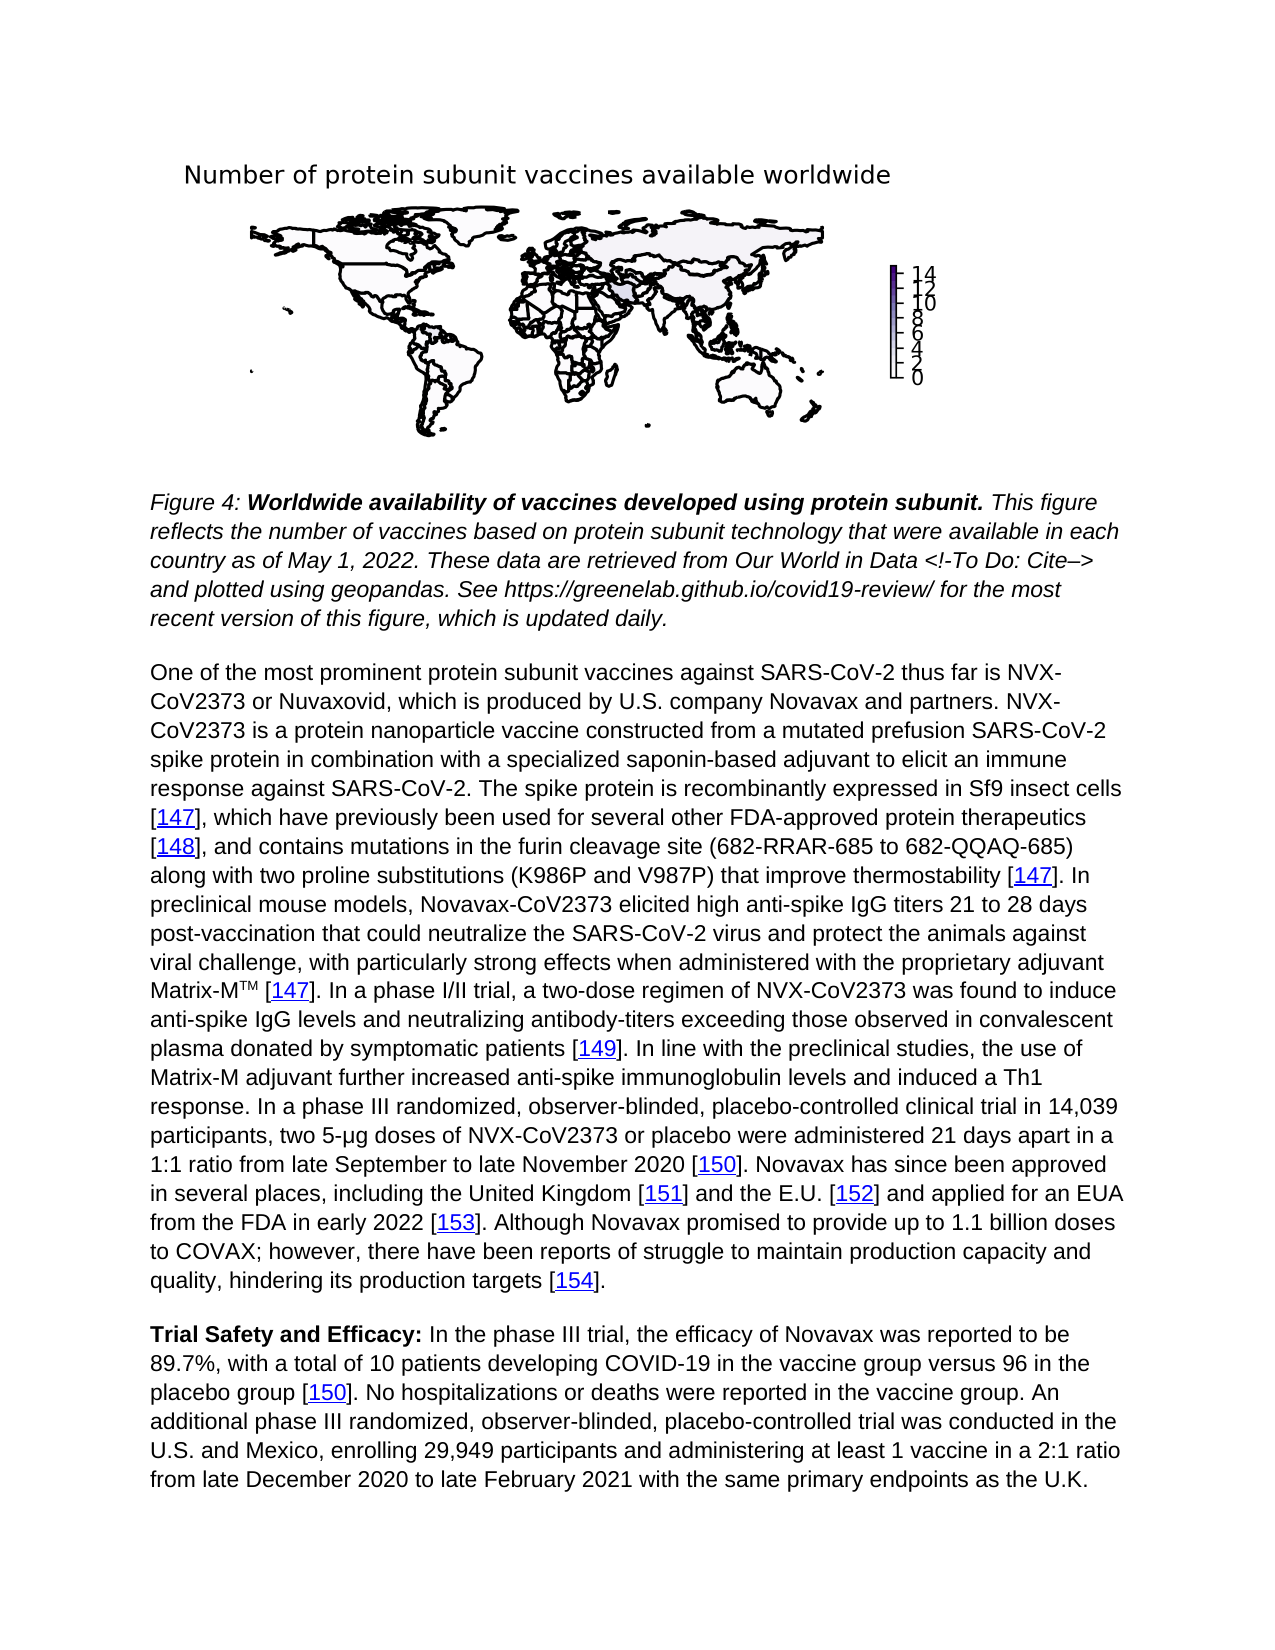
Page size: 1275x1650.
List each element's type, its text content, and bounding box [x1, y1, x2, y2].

text One of the most prominent protein subunit vaccines against SARS-CoV-2 thus far is NVX-CoV2373 or Nuvaxovid, which is produced by U.S. company Novavax and partners. NVX-CoV2373 is a protein nanoparticle vaccine constructed from a mutated prefusion SARS-CoV-2 spike protein in combination with a specialized saponin-based adjuvant to elicit an immune response against SARS-CoV-2. The spike protein is recombinantly expressed in Sf9 insect cells [147], which have previously been used for several other FDA-approved protein therapeutics [148], and contains mutations in the furin cleavage site (682-RRAR-685 to 682-QQAQ-685) along with two proline substitutions (K986P and V987P) that improve thermostability [147]. In preclinical mouse models, Novavax-CoV2373 elicited high anti-spike IgG titers 21 to 28 days post-vaccination that could neutralize the SARS-CoV-2 virus and protect the animals against viral challenge, with particularly strong effects when administered with the proprietary adjuvant Matrix-MTM [147]. In a phase I/II trial, a two-dose regimen of NVX-CoV2373 was found to induce anti-spike IgG levels and neutralizing antibody-titers exceeding those observed in convalescent plasma donated by symptomatic patients [149]. In line with the preclinical studies, the use of Matrix-M adjuvant further increased anti-spike immunoglobulin levels and induced a Th1 response. In a phase III randomized, observer-blinded, placebo-controlled clinical trial in 14,039 participants, two 5-μg doses of NVX-CoV2373 or placebo were administered 21 days apart in a 1:1 ratio from late September to late November 2020 [150]. Novavax has since been approved in several places, including the United Kingdom [151] and the E.U. [152] and applied for an EUA from the FDA in early 2022 [153]. Although Novavax promised to provide up to 1.1 billion doses to COVAX; however, there have been reports of struggle to maintain production capacity and quality, hindering its production targets [154]. [150, 659, 1125, 1293]
picture [168, 150, 952, 462]
text Figure 4: Worldwide availability of vaccines developed using protein subunit. This figure reflects the number of vaccines based on protein subunit technology that were available in each country as of May 1, 2022. These data are retrieved from Our World in Data <!-To Do: Cite–> and plotted using geopandas. See https://greenelab.github.io/covid19-review/ for the most recent version of this figure, which is updated daily. [150, 489, 1125, 631]
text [150, 1321, 1125, 1492]
